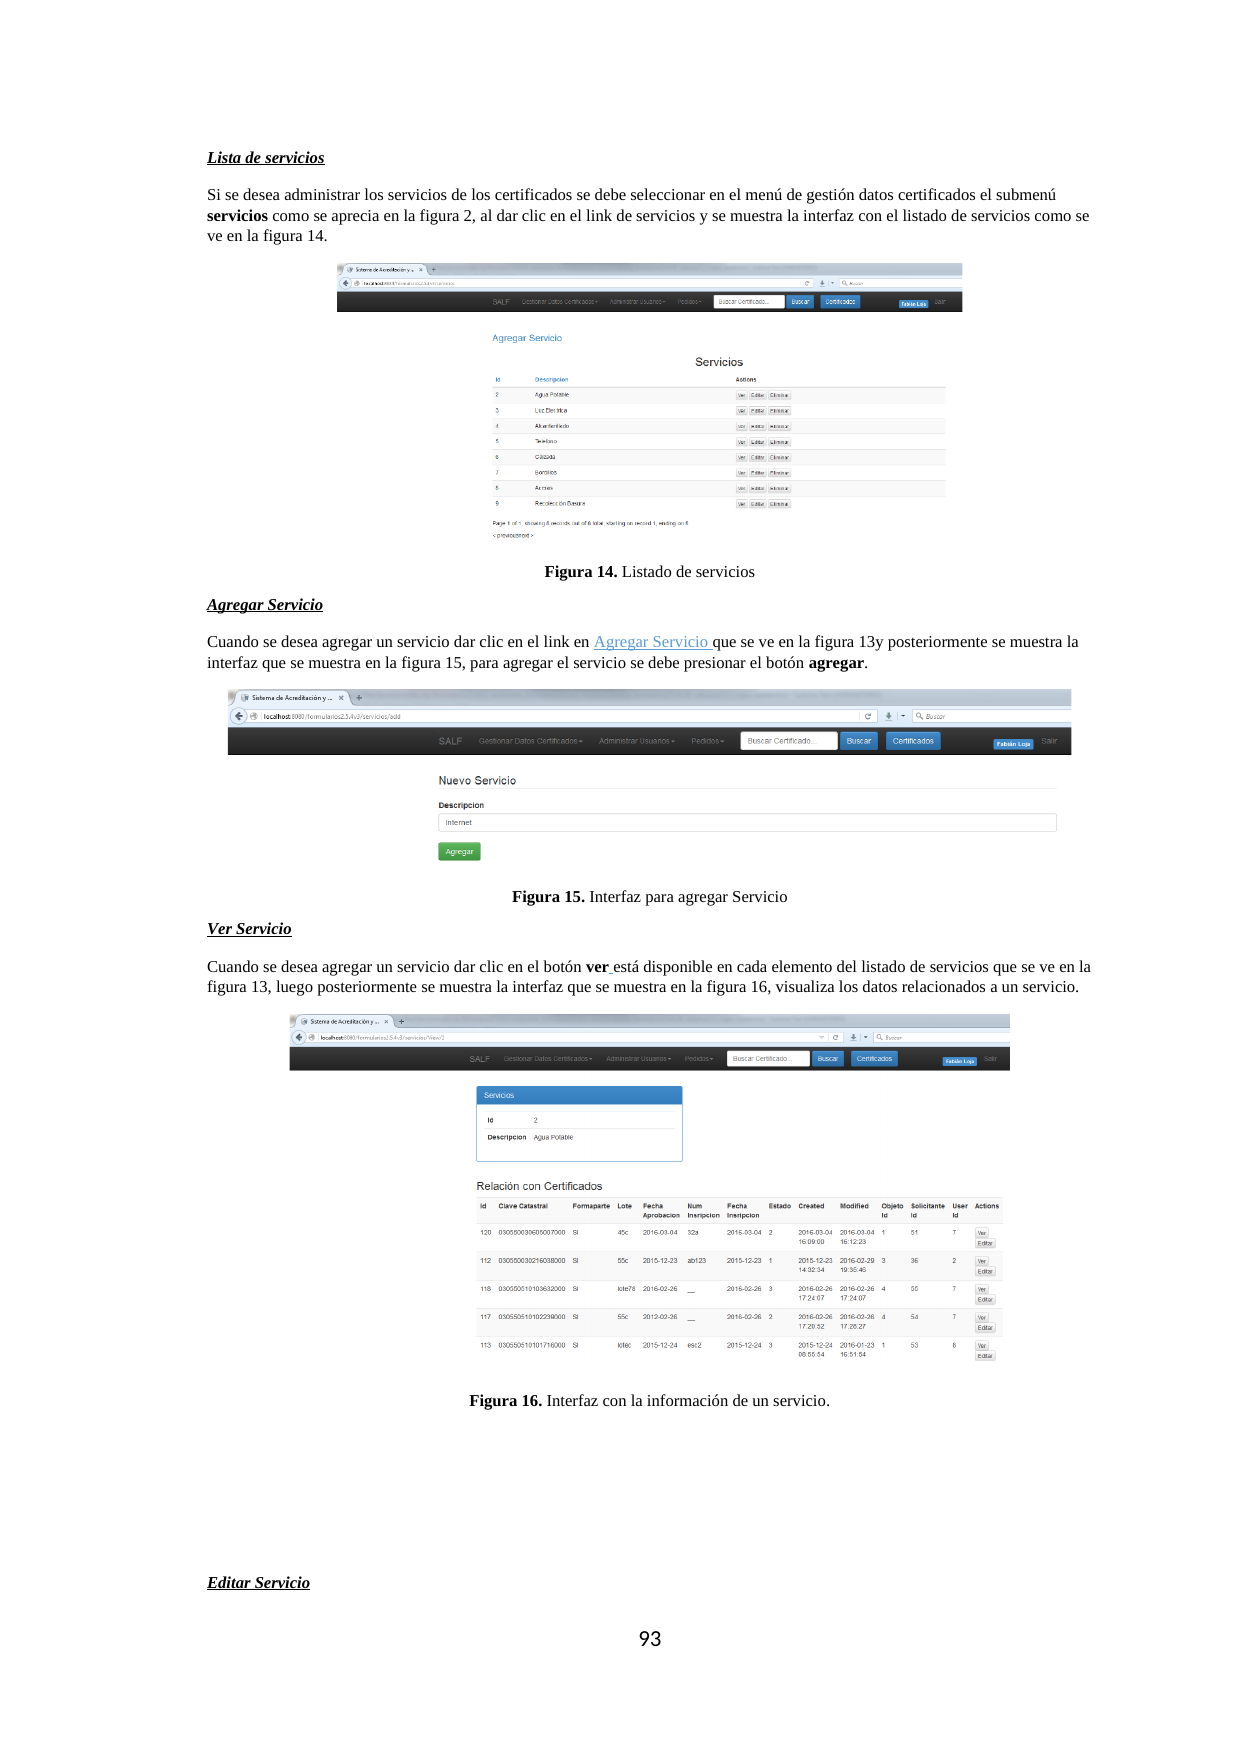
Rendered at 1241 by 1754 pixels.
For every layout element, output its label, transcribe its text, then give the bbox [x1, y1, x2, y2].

picture [289, 1014, 1010, 1373]
text Figura 16. Interfaz con la información de un servicio. [207, 1391, 1092, 1410]
text Lista de servicios [207, 148, 1092, 167]
text Cuando se desea agregar un servicio dar clic en el link en Agregar Servicio que se ve en la figura 13y posteriormente se muestra la interfaz que se muestra en la figura 15, para agregar el servicio se debe presionar el botón agregar. [207, 632, 1092, 672]
text Cuando se desea agregar un servicio dar clic en el botón ver está disponible en cada elemento del listado de servicios que se ve en la figura 13, luego posteriormente se muestra la interfaz que se muestra en la figura 16, visualiza los datos relacionados a un servicio. [207, 956, 1092, 996]
text Figura 15. Interfaz para agregar Servicio [207, 887, 1092, 906]
text Ver Servicio [207, 919, 1092, 938]
picture [227, 689, 1072, 868]
text Agregar Servicio [207, 594, 1092, 614]
text Editar Servicio [207, 1572, 1092, 1592]
text Si se desea administrar los servicios de los certificados se debe seleccionar en el menú de gestión datos certificados el submenú servicios como se aprecia en la figura 2, al dar clic en el link de servicios y se muestra la interfaz con el listado de servicios como se ve en la figura 14. [207, 185, 1092, 245]
text Figura 14. Listado de servicios [207, 562, 1092, 581]
picture [337, 263, 963, 544]
